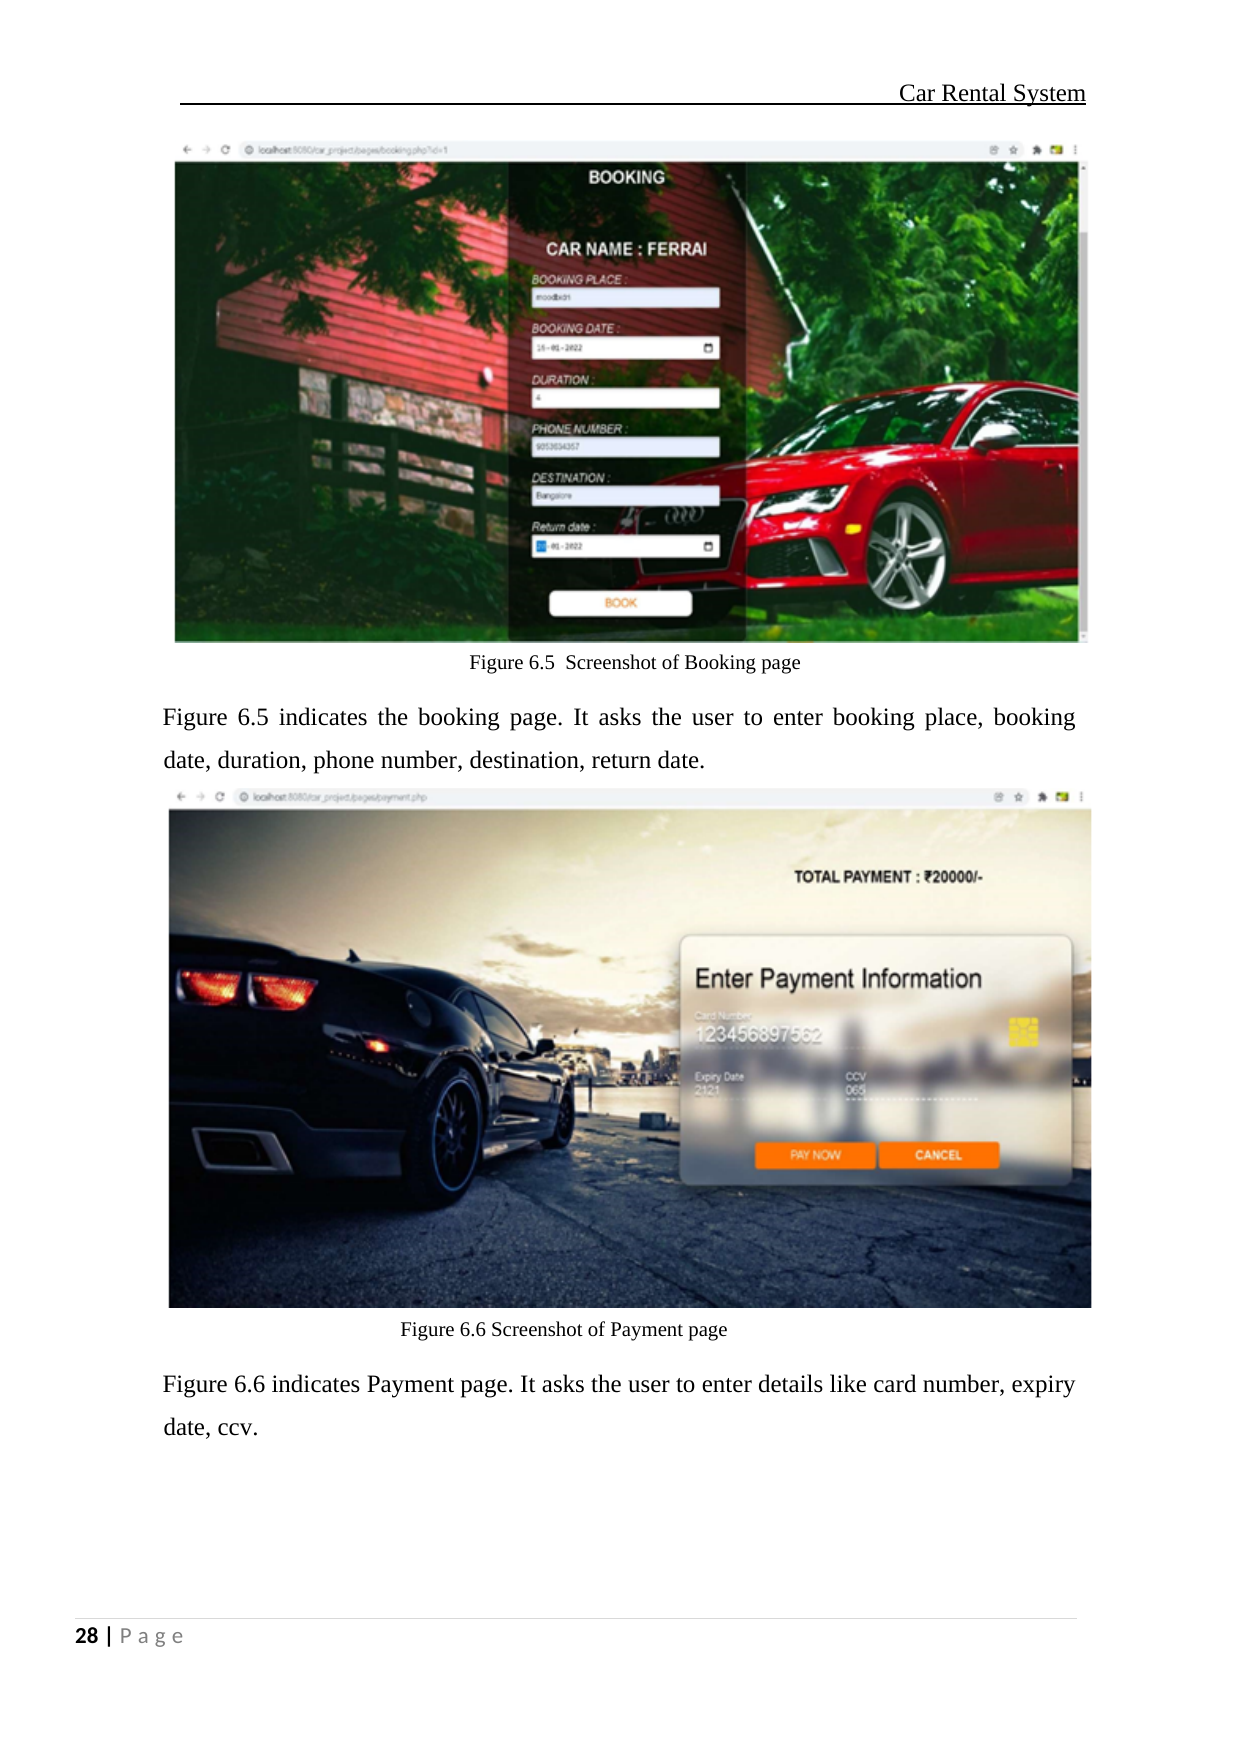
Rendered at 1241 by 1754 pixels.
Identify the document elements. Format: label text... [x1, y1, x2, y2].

picture [174, 140, 1089, 643]
subtitle Figure 6.5 Screenshot of Booking page [214, 650, 1055, 674]
picture [168, 788, 1092, 1308]
subtitle Figure 6.6 Screenshot of Payment page [214, 1317, 913, 1341]
text Figure 6.6 indicates Payment page. It asks the user to enter details like card number, expiry date, ccv. [162, 1369, 1077, 1441]
text Figure 6.5 indicates the booking page. It asks the user to enter booking place, booking date, duration, phone number, destination, return date. [162, 702, 1077, 774]
